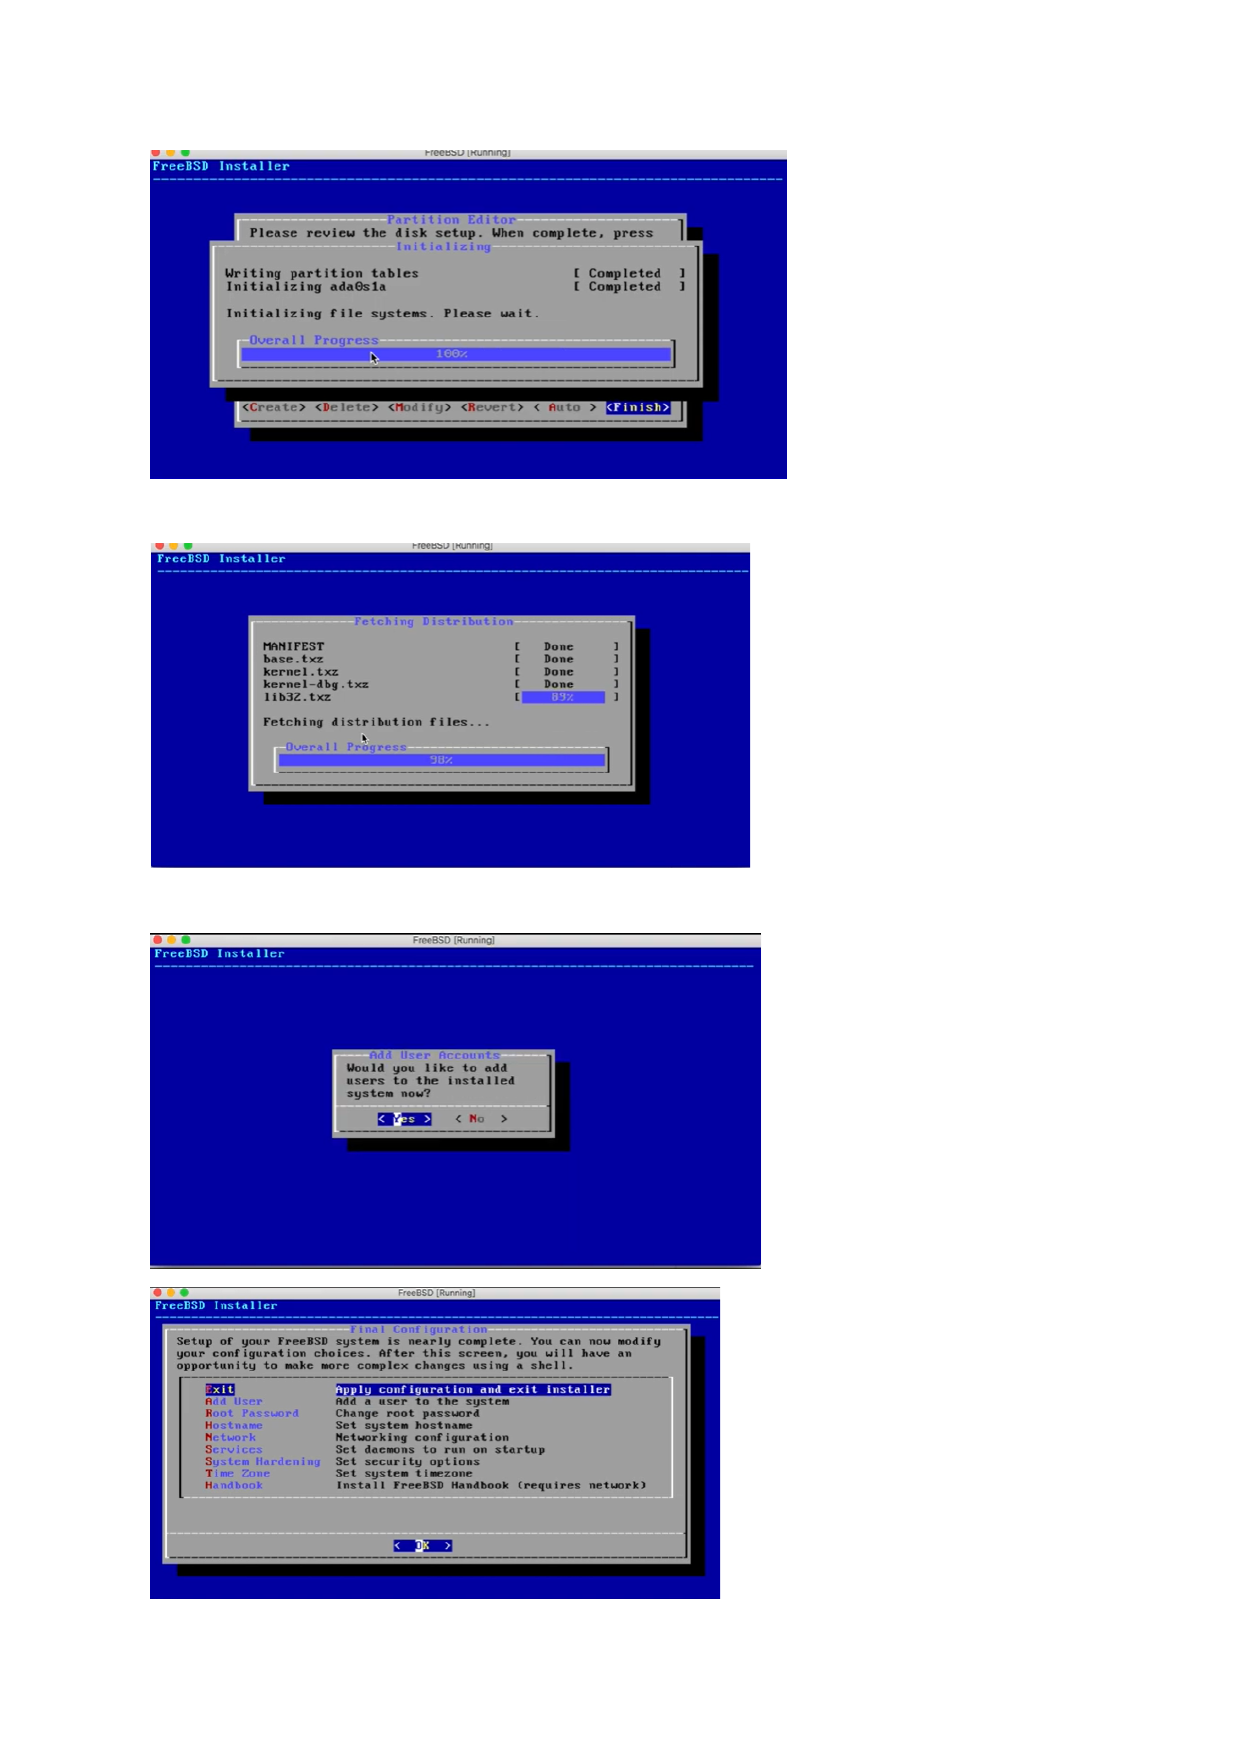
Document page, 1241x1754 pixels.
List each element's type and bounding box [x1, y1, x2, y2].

picture [150, 543, 750, 868]
picture [150, 933, 762, 1269]
picture [150, 150, 787, 479]
picture [150, 1287, 721, 1599]
